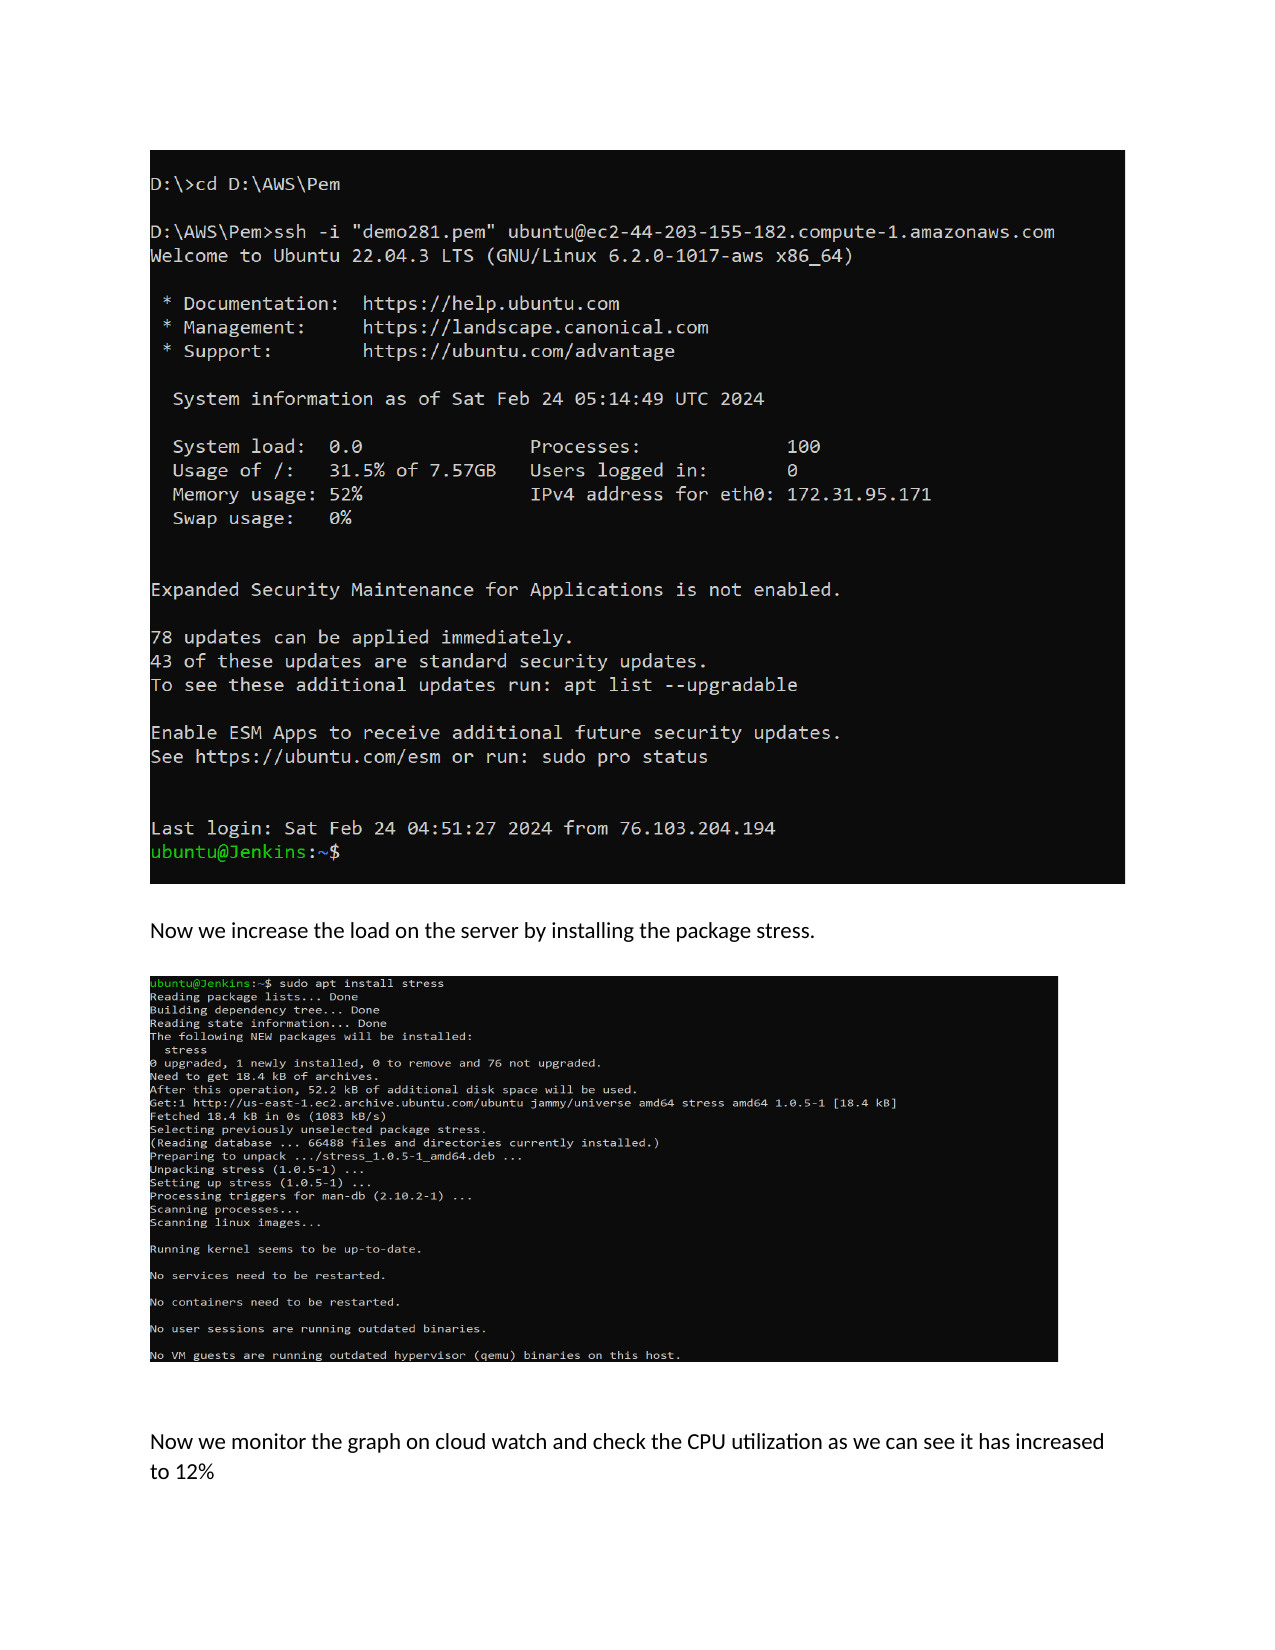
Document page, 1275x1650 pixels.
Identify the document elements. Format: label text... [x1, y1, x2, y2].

text Now we monitor the graph on cloud watch and check the CPU utilization as we can see it has increased to 12% [150, 1427, 1125, 1485]
picture [150, 976, 1059, 1362]
picture [150, 150, 1125, 884]
